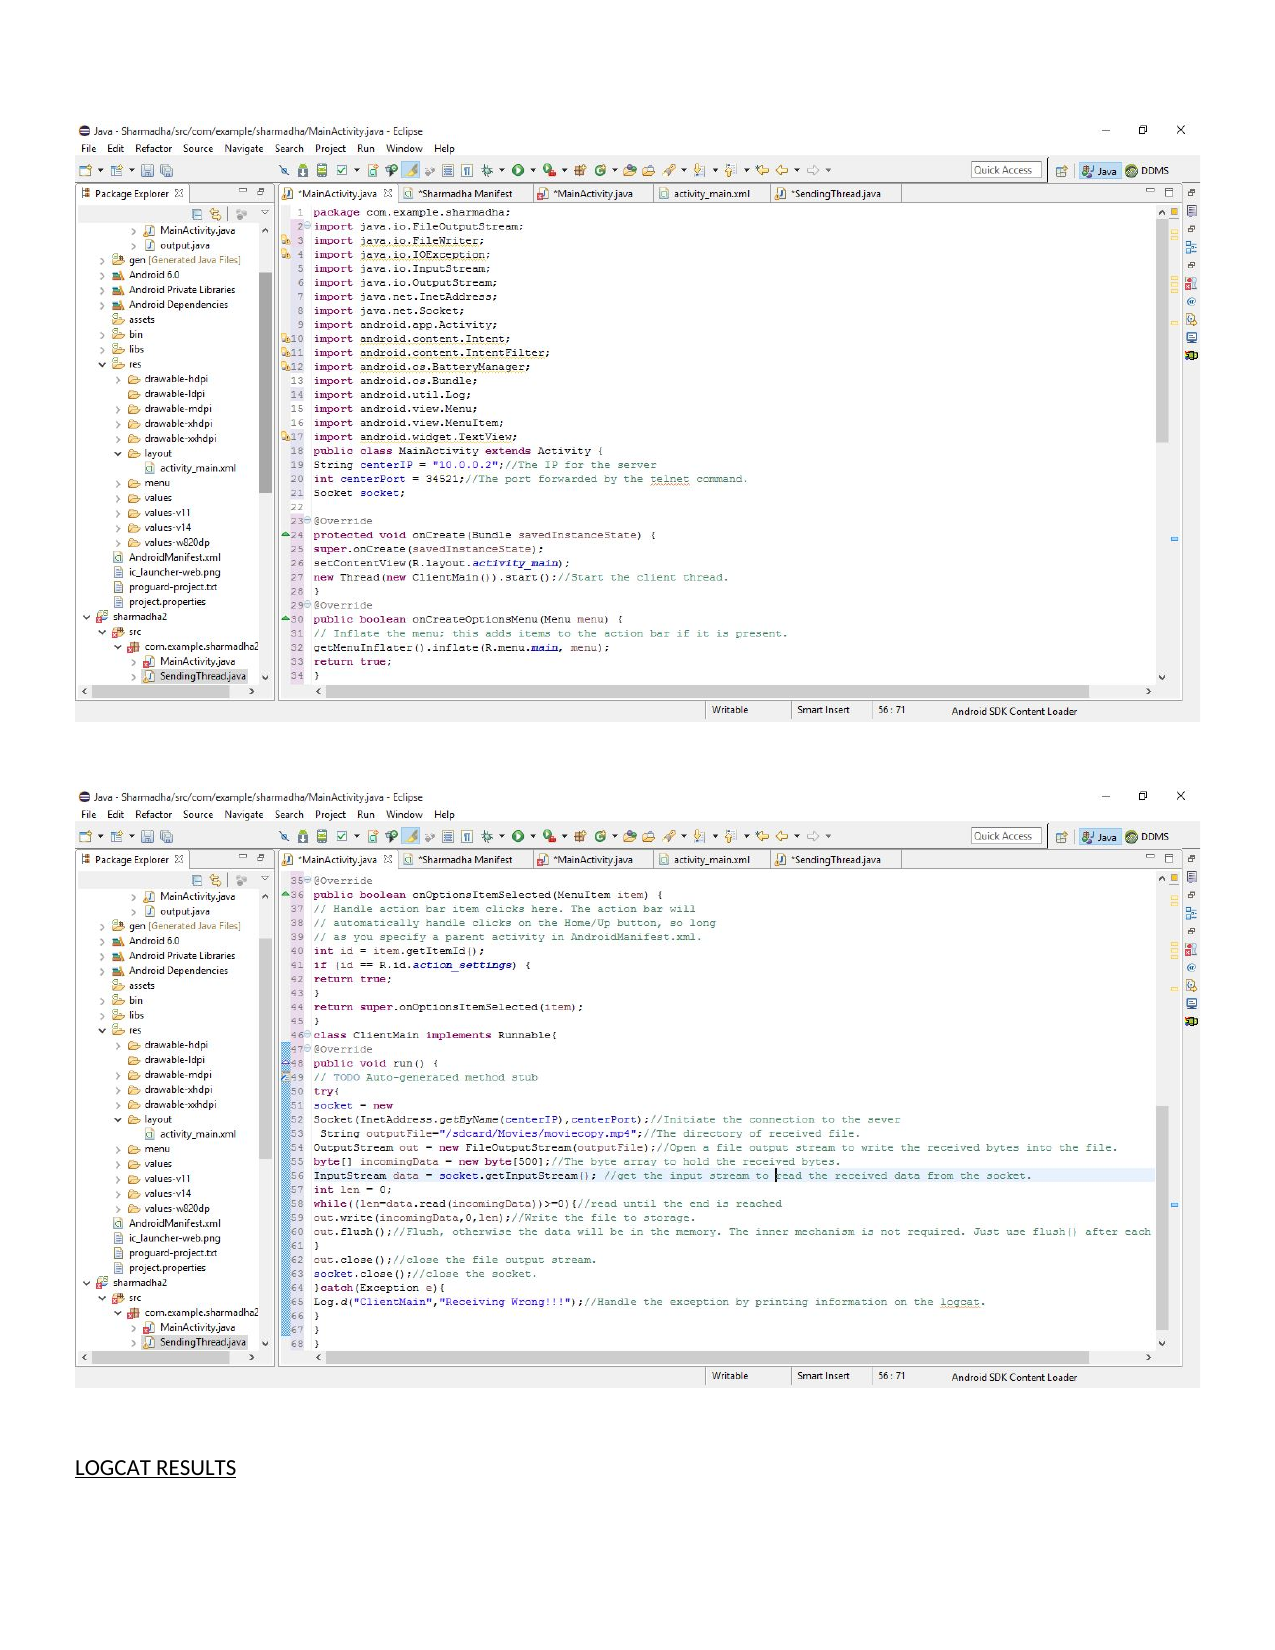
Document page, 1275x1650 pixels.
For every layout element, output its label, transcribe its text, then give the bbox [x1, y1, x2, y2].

text LOGCAT RESULTS [75, 1453, 1200, 1481]
picture [75, 121, 1200, 722]
picture [75, 787, 1200, 1388]
